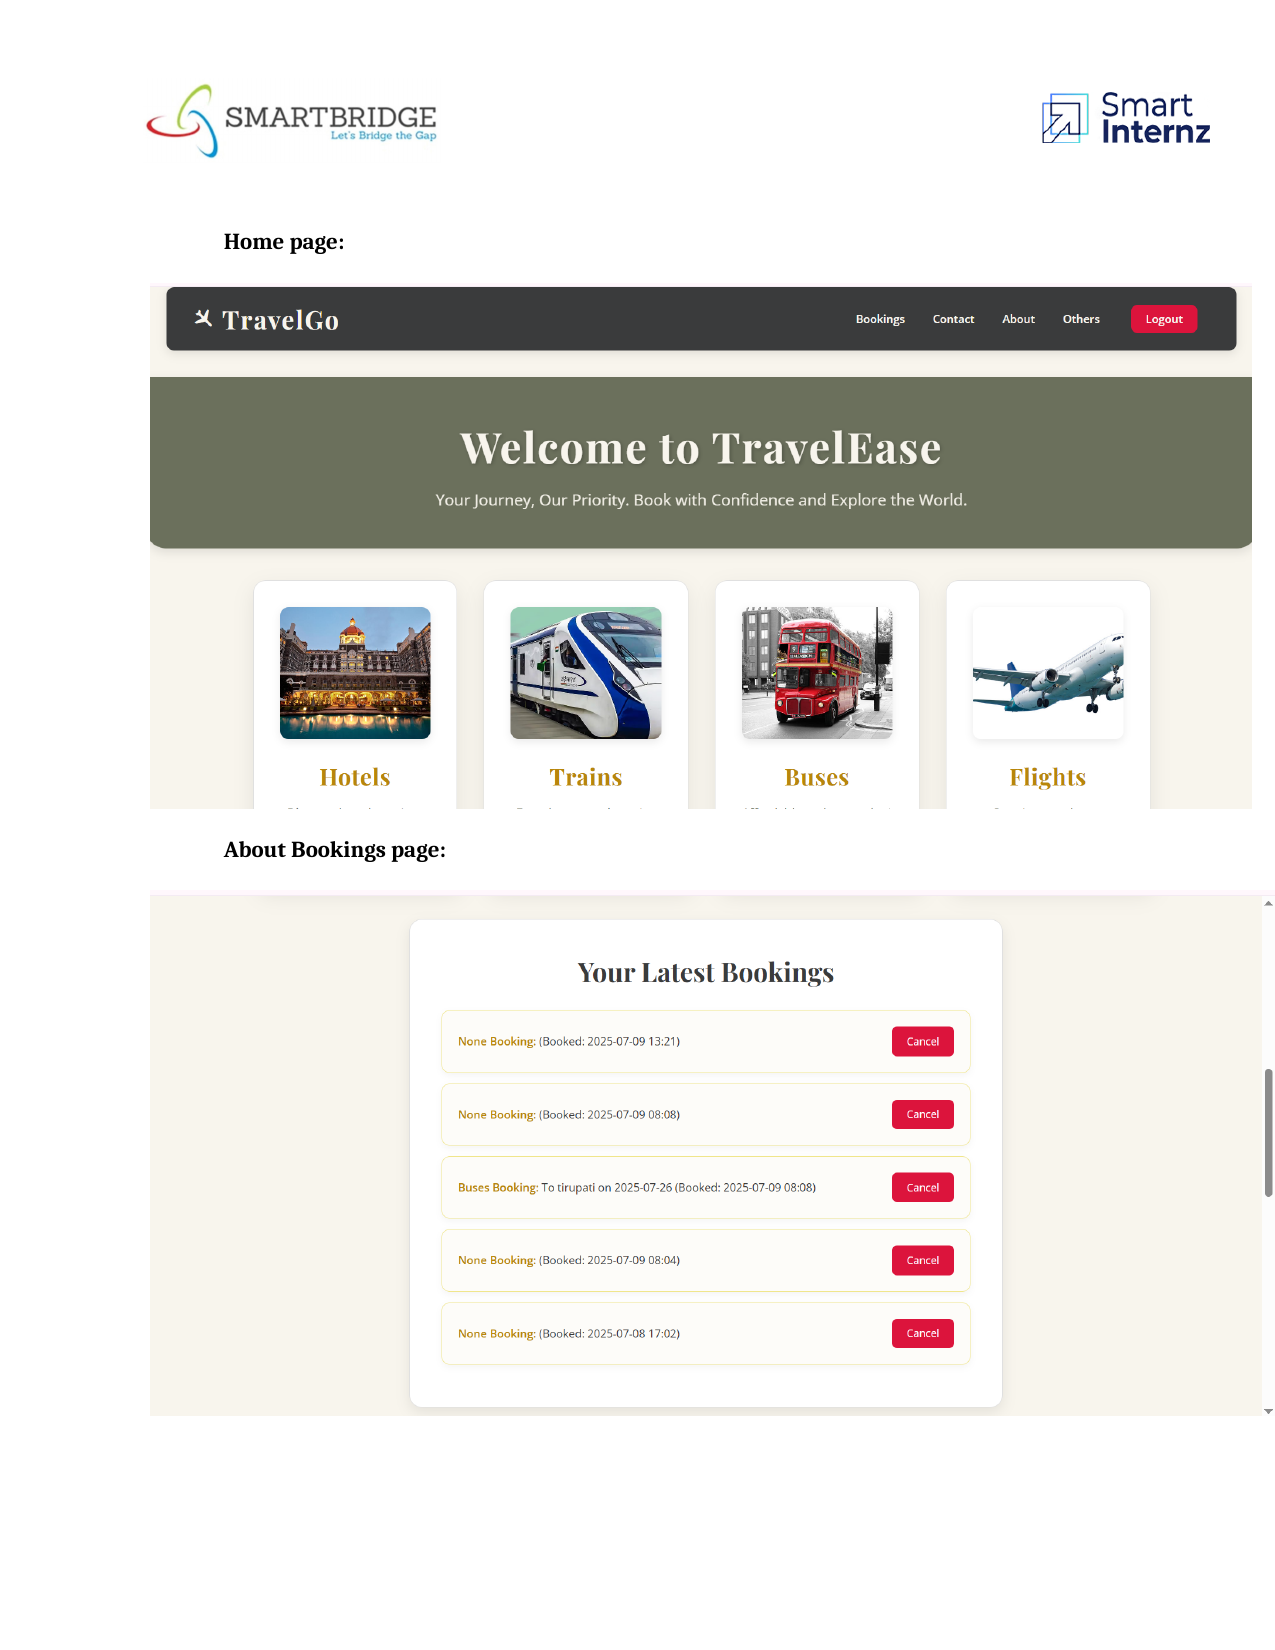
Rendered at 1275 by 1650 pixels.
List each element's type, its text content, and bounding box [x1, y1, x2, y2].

picture [150, 890, 1275, 1416]
text Home page: [223, 228, 1275, 255]
text About Bookings page: [223, 837, 1275, 863]
picture [150, 283, 1252, 809]
picture [1037, 92, 1214, 143]
picture [143, 78, 441, 163]
